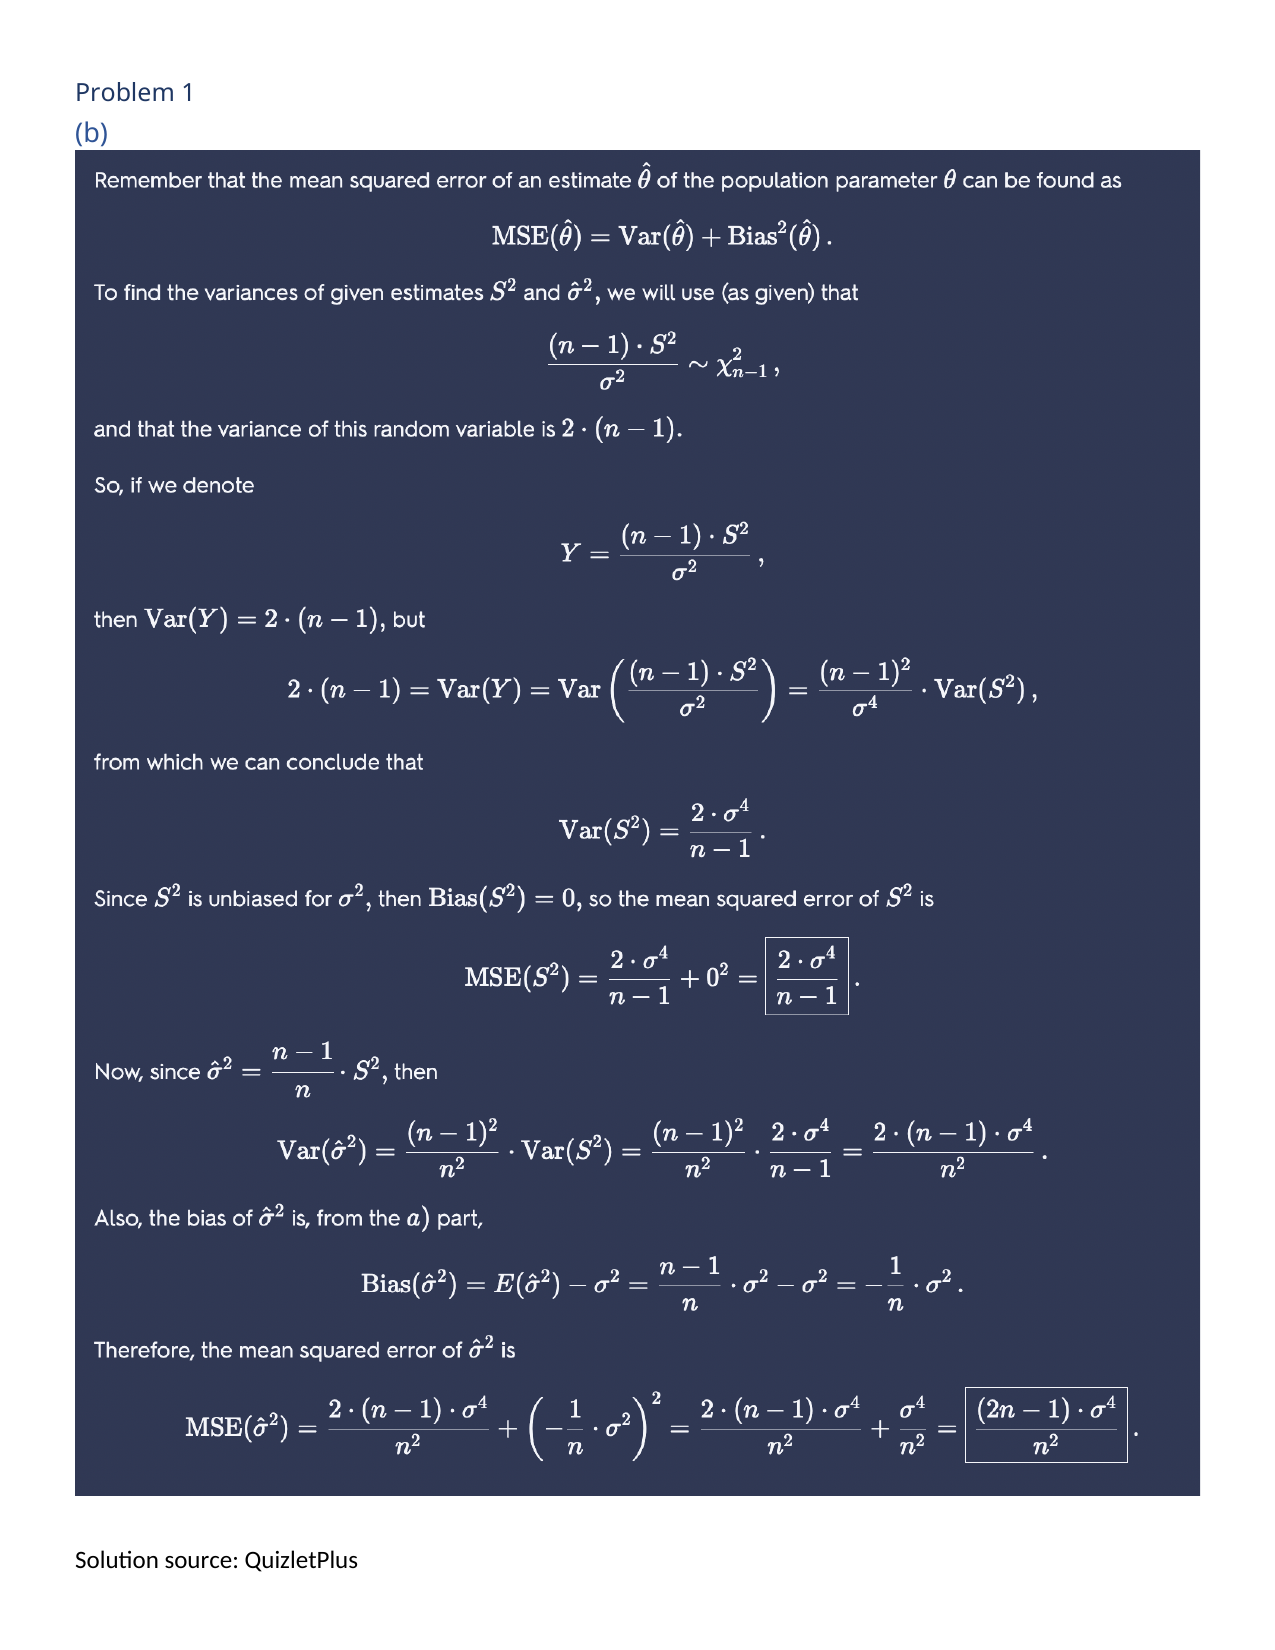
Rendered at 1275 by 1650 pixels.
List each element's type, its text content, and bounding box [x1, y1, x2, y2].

subtitle Problem 1 [75, 75, 1200, 109]
subtitle (b) [75, 113, 1200, 150]
picture [75, 150, 1200, 1496]
